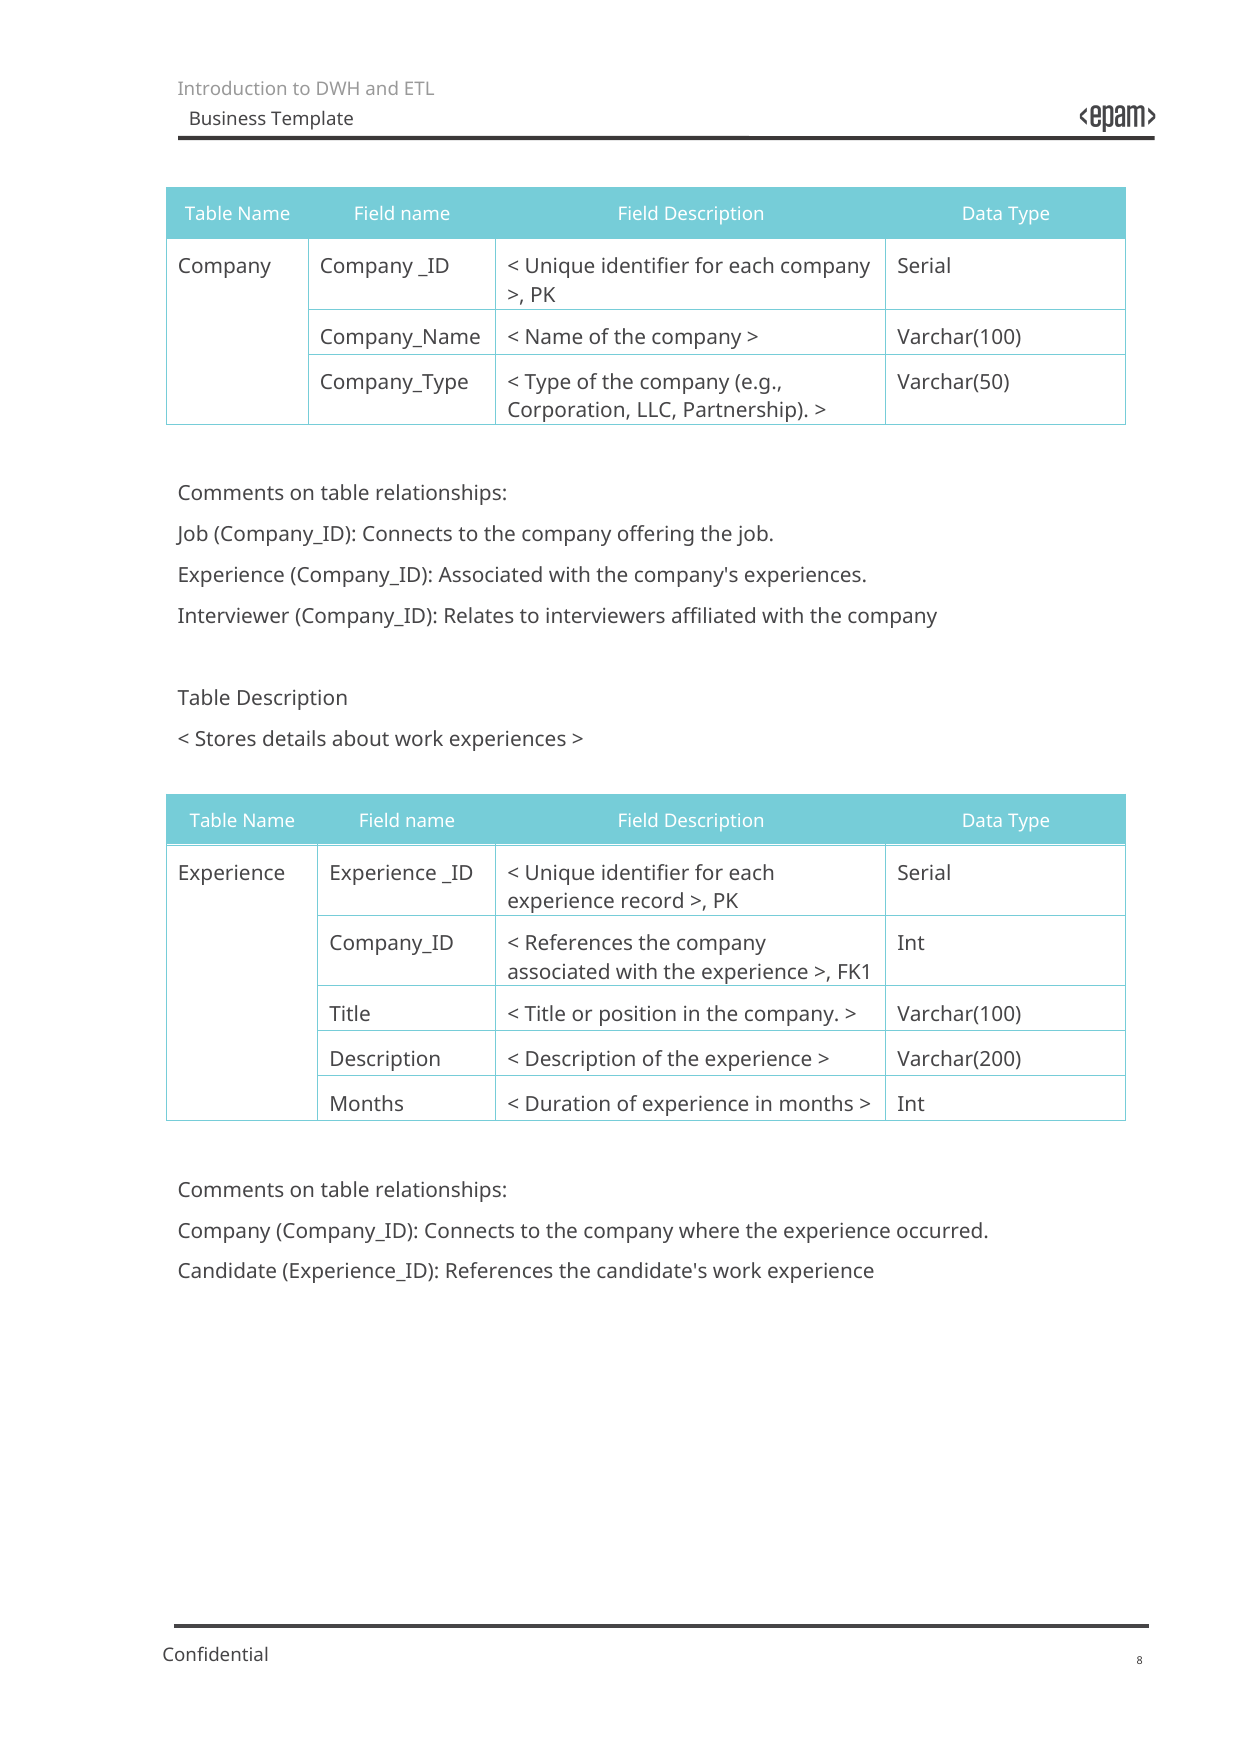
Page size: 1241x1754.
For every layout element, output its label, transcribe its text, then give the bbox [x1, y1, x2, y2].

text Experience (Company_ID): Associated with the company's experiences. [177, 560, 1152, 589]
text Candidate (Experience_ID): References the candidate's work experience [177, 1257, 1152, 1285]
table_cell Company_Type [309, 355, 495, 424]
table_cell Serial [886, 239, 1125, 308]
table_header Data Type [886, 188, 1125, 238]
table_cell Varchar(100) [886, 310, 1125, 353]
table_cell Experience _ID [318, 846, 495, 915]
table_cell Int [886, 916, 1125, 985]
table_header Table Name [167, 188, 308, 238]
table_cell Months [318, 1076, 495, 1120]
text Interviewer (Company_ID): Relates to interviewers affiliated with the company [177, 601, 1152, 630]
text Job (Company_ID): Connects to the company offering the job. [177, 519, 1152, 548]
table_header Field name [318, 795, 495, 844]
table_cell Title [318, 986, 495, 1030]
text Table Description [177, 683, 1152, 712]
table_cell Varchar(100) [886, 986, 1125, 1030]
table_cell Company _ID [309, 239, 495, 308]
table_cell Varchar(50) [886, 355, 1125, 424]
table_cell < Type of the company (e.g., Corporation, LLC, Partnership). > [496, 355, 885, 424]
text Comments on table relationships: [177, 478, 1152, 507]
table_header Table Name [167, 795, 317, 844]
table_cell Serial [886, 846, 1125, 915]
table_cell < Title or position in the company. > [496, 986, 885, 1030]
text Comments on table relationships: [177, 1175, 1152, 1203]
table_header Field name [309, 188, 495, 238]
table_cell Varchar(200) [886, 1031, 1125, 1075]
table_cell Int [886, 1076, 1125, 1120]
table_cell Company_ID [318, 916, 495, 985]
table_cell < Unique identifier for each experience record >, PK [496, 846, 885, 915]
table_header Field Description [496, 188, 885, 238]
table_cell < Name of the company > [496, 310, 885, 353]
table_cell < References the company associated with the experience >, FK1 [496, 916, 885, 985]
table_cell < Unique identifier for each company >, PK [496, 239, 885, 308]
table_cell Experience [167, 846, 317, 1120]
text < Stores details about work experiences > [177, 724, 1152, 752]
table_header Field Description [496, 795, 885, 844]
table_cell < Duration of experience in months > [496, 1076, 885, 1120]
text Company (Company_ID): Connects to the company where the experience occurred. [177, 1216, 1152, 1244]
table_header Data Type [886, 795, 1125, 844]
table_cell < Description of the experience > [496, 1031, 885, 1075]
table_cell Company_Name [309, 310, 495, 353]
table_cell Company [167, 239, 308, 424]
table_cell Description [318, 1031, 495, 1075]
